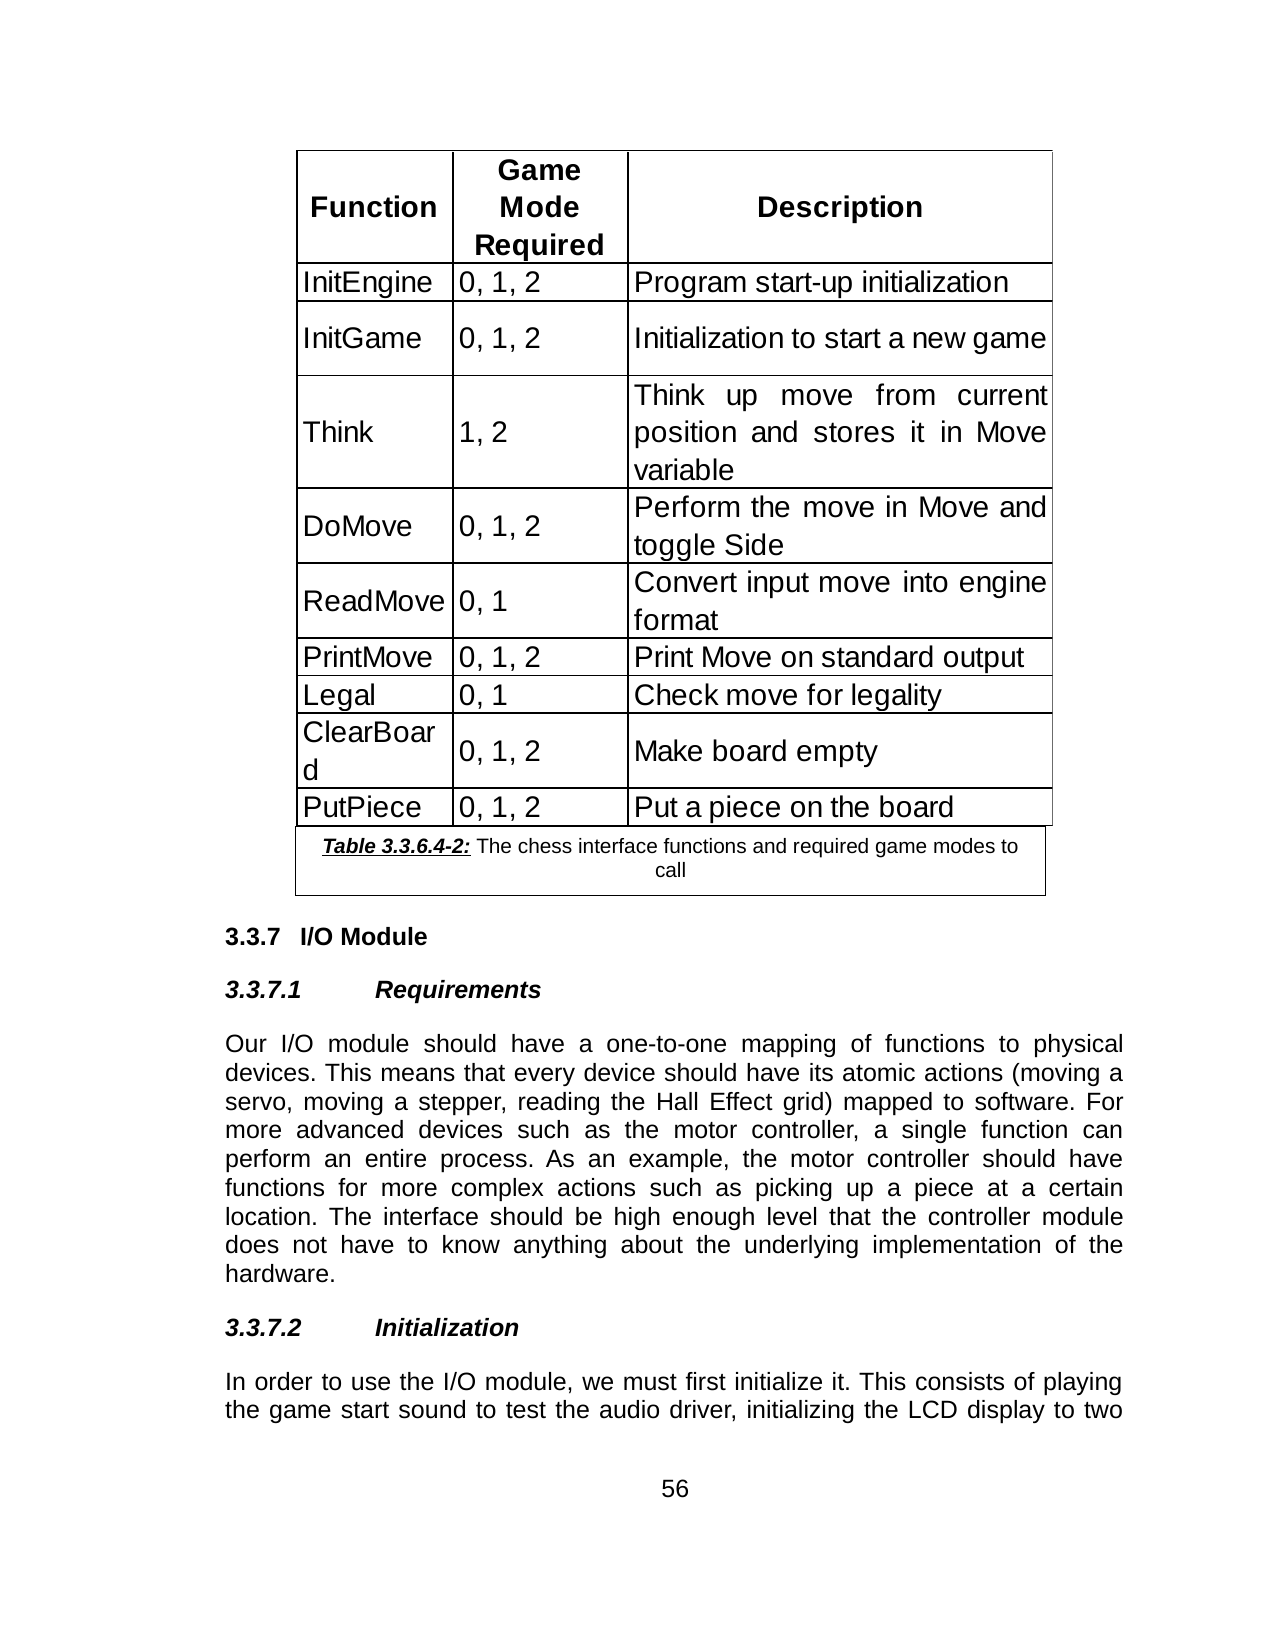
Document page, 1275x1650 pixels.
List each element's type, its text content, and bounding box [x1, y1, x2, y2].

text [225, 1367, 1125, 1424]
text Our I/O module should have a one-to-one mapping of functions to physical devices. This means that every device should have its atomic actions (moving a servo, moving a stepper, reading the Hall Effect grid) mapped to software. For more advanced devices such as the motor controller, a single function can perform an entire process. As an example, the motor controller should have functions for more complex actions such as picking up a piece at a certain location. The interface should be high enough level that the controller module does not have to know anything about the underlying implementation of the hardware. [225, 1029, 1125, 1288]
subtitle Initialization [225, 1313, 1125, 1342]
subtitle I/O Module [225, 922, 1125, 950]
subtitle Requirements [225, 975, 1125, 1004]
